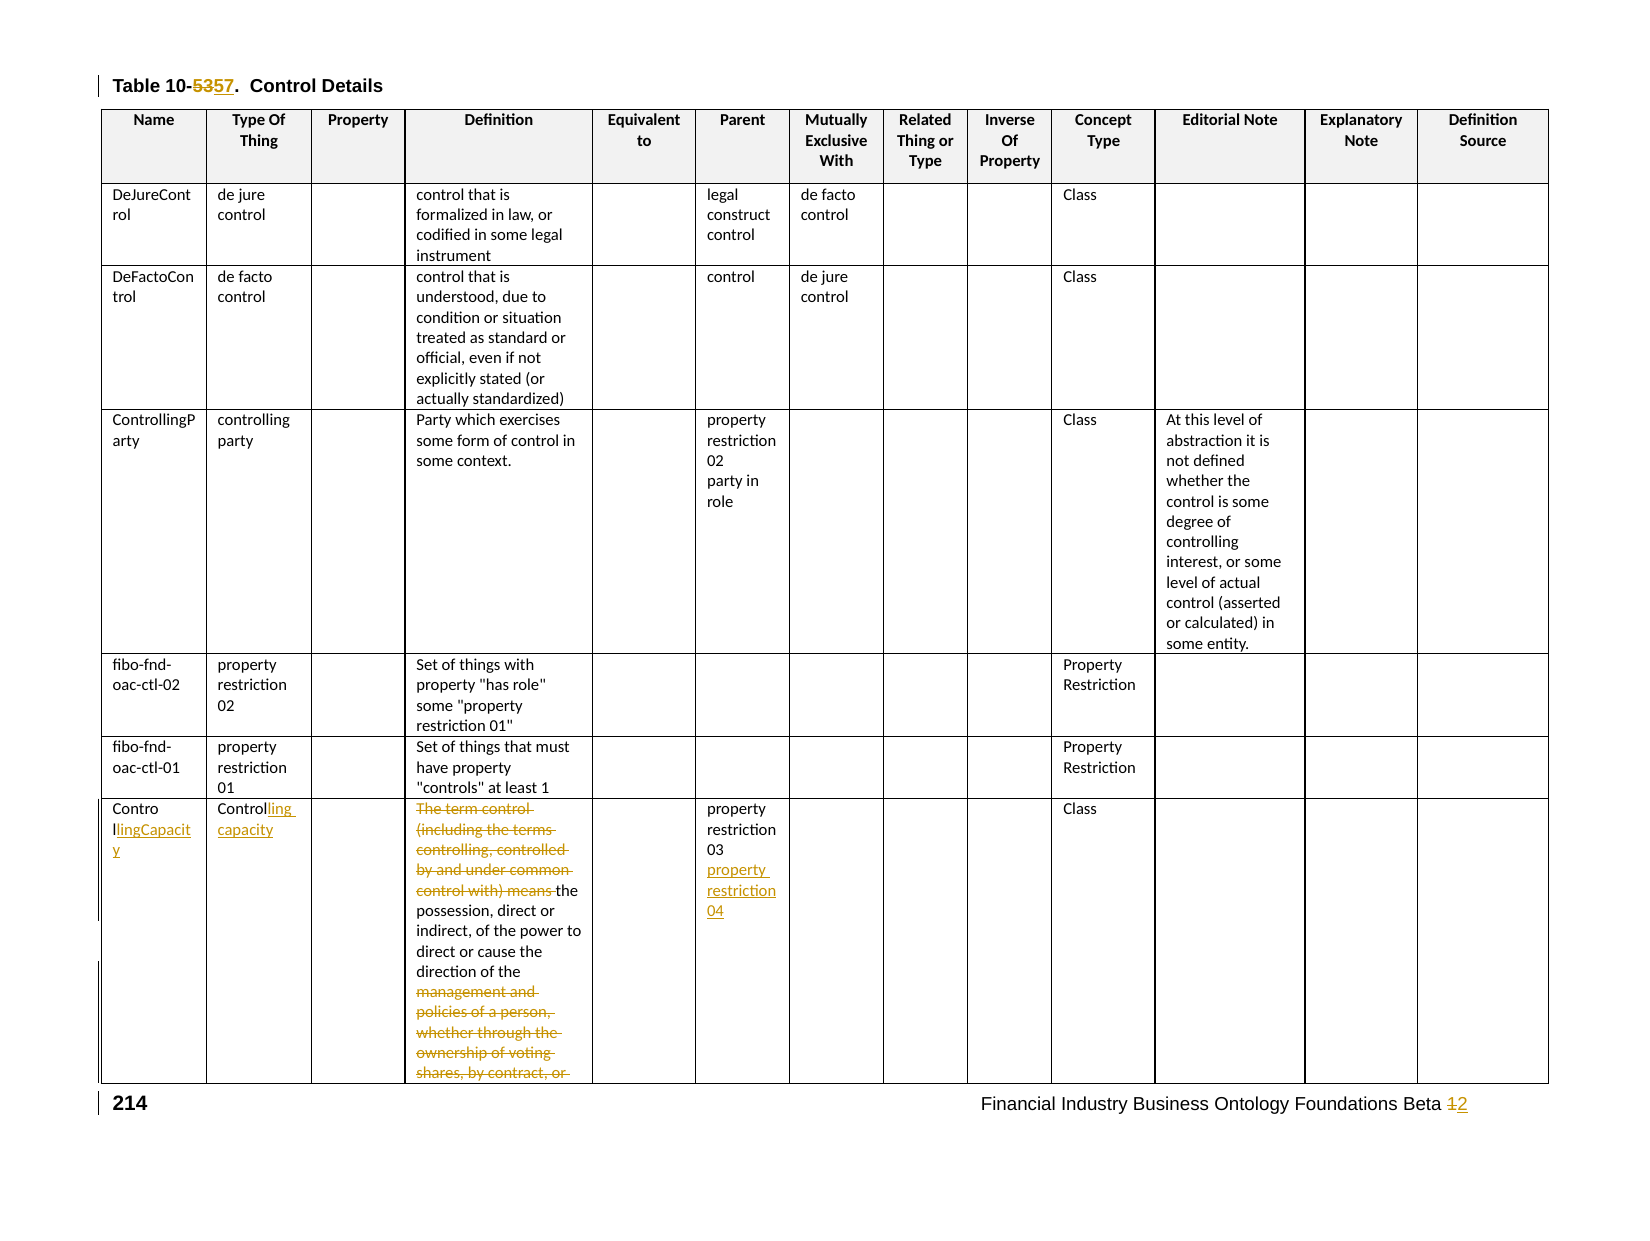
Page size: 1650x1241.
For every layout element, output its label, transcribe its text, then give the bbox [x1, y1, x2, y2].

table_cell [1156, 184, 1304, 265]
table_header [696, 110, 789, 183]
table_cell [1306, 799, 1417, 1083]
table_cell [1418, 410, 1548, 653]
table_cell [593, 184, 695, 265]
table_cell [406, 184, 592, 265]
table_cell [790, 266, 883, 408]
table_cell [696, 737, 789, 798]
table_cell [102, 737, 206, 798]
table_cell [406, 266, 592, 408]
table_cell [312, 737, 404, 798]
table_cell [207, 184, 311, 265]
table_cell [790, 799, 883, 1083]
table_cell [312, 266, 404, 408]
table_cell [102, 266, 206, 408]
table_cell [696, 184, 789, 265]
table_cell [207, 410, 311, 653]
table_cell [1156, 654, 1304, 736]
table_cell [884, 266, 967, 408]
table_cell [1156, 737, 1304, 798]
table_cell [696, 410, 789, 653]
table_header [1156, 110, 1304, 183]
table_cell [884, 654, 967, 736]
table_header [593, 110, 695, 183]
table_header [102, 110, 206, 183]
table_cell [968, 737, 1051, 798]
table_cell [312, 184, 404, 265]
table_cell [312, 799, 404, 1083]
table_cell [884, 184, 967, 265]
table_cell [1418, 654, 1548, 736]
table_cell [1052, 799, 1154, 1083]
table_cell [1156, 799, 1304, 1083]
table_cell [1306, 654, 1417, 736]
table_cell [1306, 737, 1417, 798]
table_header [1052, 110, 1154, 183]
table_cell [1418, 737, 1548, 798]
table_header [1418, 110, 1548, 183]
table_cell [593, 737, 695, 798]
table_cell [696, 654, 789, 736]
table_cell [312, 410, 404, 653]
text Table 10-. Control Details [112, 75, 1477, 97]
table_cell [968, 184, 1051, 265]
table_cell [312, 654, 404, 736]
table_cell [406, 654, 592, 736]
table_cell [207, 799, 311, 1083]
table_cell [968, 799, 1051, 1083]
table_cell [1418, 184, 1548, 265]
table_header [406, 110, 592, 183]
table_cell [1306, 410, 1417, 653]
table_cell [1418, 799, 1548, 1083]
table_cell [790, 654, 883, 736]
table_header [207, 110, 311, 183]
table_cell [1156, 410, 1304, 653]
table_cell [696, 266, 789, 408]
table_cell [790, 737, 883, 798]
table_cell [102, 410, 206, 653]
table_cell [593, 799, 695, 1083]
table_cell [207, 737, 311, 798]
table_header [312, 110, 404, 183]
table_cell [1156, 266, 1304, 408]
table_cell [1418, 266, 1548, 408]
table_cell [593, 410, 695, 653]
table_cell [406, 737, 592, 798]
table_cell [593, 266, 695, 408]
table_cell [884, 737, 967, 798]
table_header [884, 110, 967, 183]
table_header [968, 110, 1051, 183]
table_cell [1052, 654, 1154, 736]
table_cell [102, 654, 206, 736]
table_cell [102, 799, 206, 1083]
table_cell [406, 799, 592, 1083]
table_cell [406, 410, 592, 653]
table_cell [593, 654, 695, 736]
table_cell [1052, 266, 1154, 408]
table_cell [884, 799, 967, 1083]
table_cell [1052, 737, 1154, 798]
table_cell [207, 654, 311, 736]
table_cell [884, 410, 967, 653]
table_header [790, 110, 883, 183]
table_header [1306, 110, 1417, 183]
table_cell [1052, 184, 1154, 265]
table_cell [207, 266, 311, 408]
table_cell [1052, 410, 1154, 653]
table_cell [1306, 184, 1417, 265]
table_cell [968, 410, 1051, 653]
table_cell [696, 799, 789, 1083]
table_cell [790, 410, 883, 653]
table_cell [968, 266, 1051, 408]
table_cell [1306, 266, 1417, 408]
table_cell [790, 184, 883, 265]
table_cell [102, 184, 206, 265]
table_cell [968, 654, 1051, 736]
